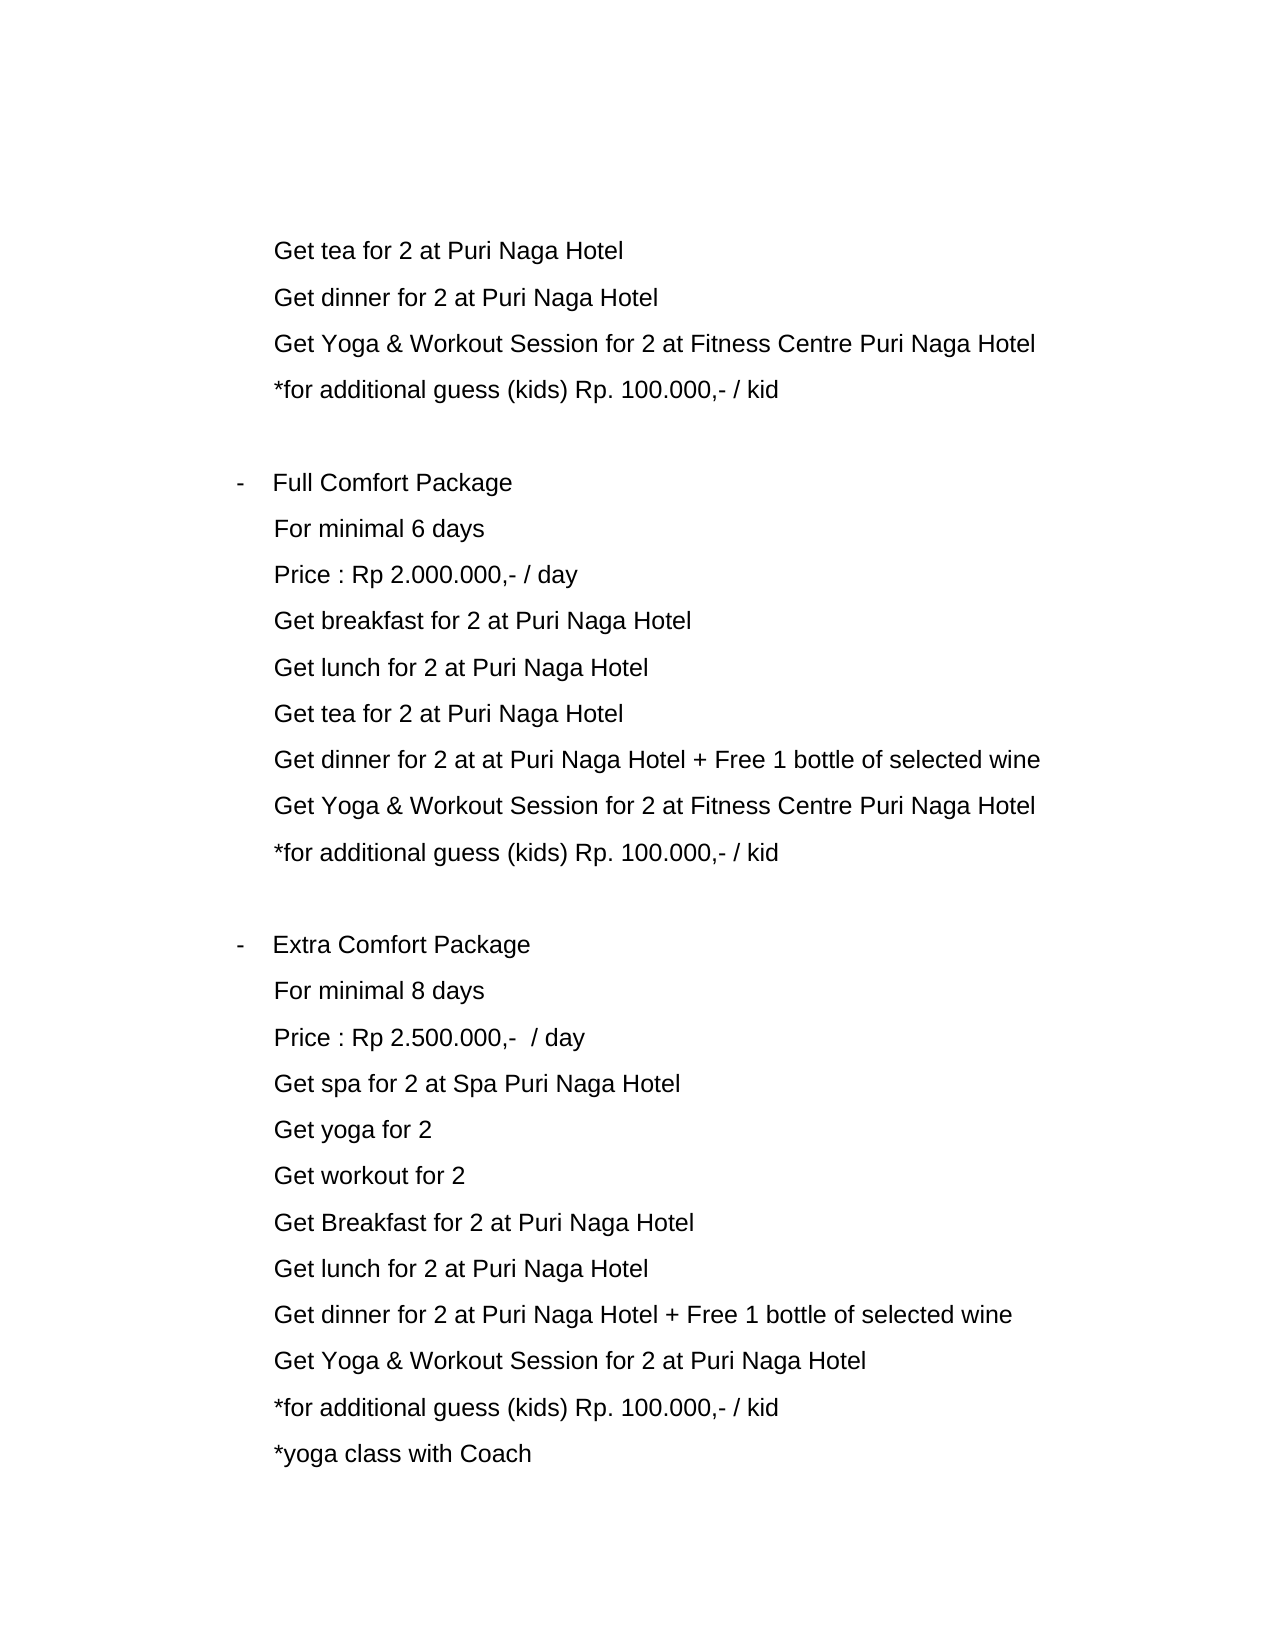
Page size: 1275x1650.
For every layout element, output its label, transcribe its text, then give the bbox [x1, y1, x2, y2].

text *for additional guess (kids) Rp. 100.000,- / kid [274, 1392, 1098, 1421]
text Get Yoga & Workout Session for 2 at Fitness Centre Puri Naga Hotel [274, 329, 1098, 357]
text Price : Rp 2.500.000,- / day [274, 1022, 1098, 1051]
text Get tea for 2 at Puri Naga Hotel [274, 236, 1098, 265]
text For minimal 6 days [274, 514, 1098, 542]
text Get Breakfast for 2 at Puri Naga Hotel [274, 1207, 1098, 1236]
text - Extra Comfort Package [236, 930, 1098, 959]
text *yoga class with Coach [274, 1439, 1098, 1467]
text Price : Rp 2.000.000,- / day [274, 560, 1098, 589]
text For minimal 8 days [274, 976, 1098, 1005]
text Get yoga for 2 [274, 1115, 1098, 1144]
text Get workout for 2 [274, 1161, 1098, 1190]
text Get dinner for 2 at at Puri Naga Hotel + Free 1 bottle of selected wine [274, 745, 1098, 774]
text Get spa for 2 at Spa Puri Naga Hotel [274, 1069, 1098, 1097]
text Get lunch for 2 at Puri Naga Hotel [274, 1254, 1098, 1282]
text - Full Comfort Package [236, 467, 1098, 496]
text Get lunch for 2 at Puri Naga Hotel [274, 652, 1098, 681]
text Get Yoga & Workout Session for 2 at Fitness Centre Puri Naga Hotel [274, 791, 1098, 820]
text Get tea for 2 at Puri Naga Hotel [274, 699, 1098, 727]
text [274, 375, 1098, 404]
text Get Yoga & Workout Session for 2 at Puri Naga Hotel [274, 1346, 1098, 1375]
text Get dinner for 2 at Puri Naga Hotel + Free 1 bottle of selected wine [274, 1300, 1098, 1329]
text Get breakfast for 2 at Puri Naga Hotel [274, 606, 1098, 635]
text Get dinner for 2 at Puri Naga Hotel [274, 282, 1098, 311]
text *for additional guess (kids) Rp. 100.000,- / kid [274, 837, 1098, 866]
